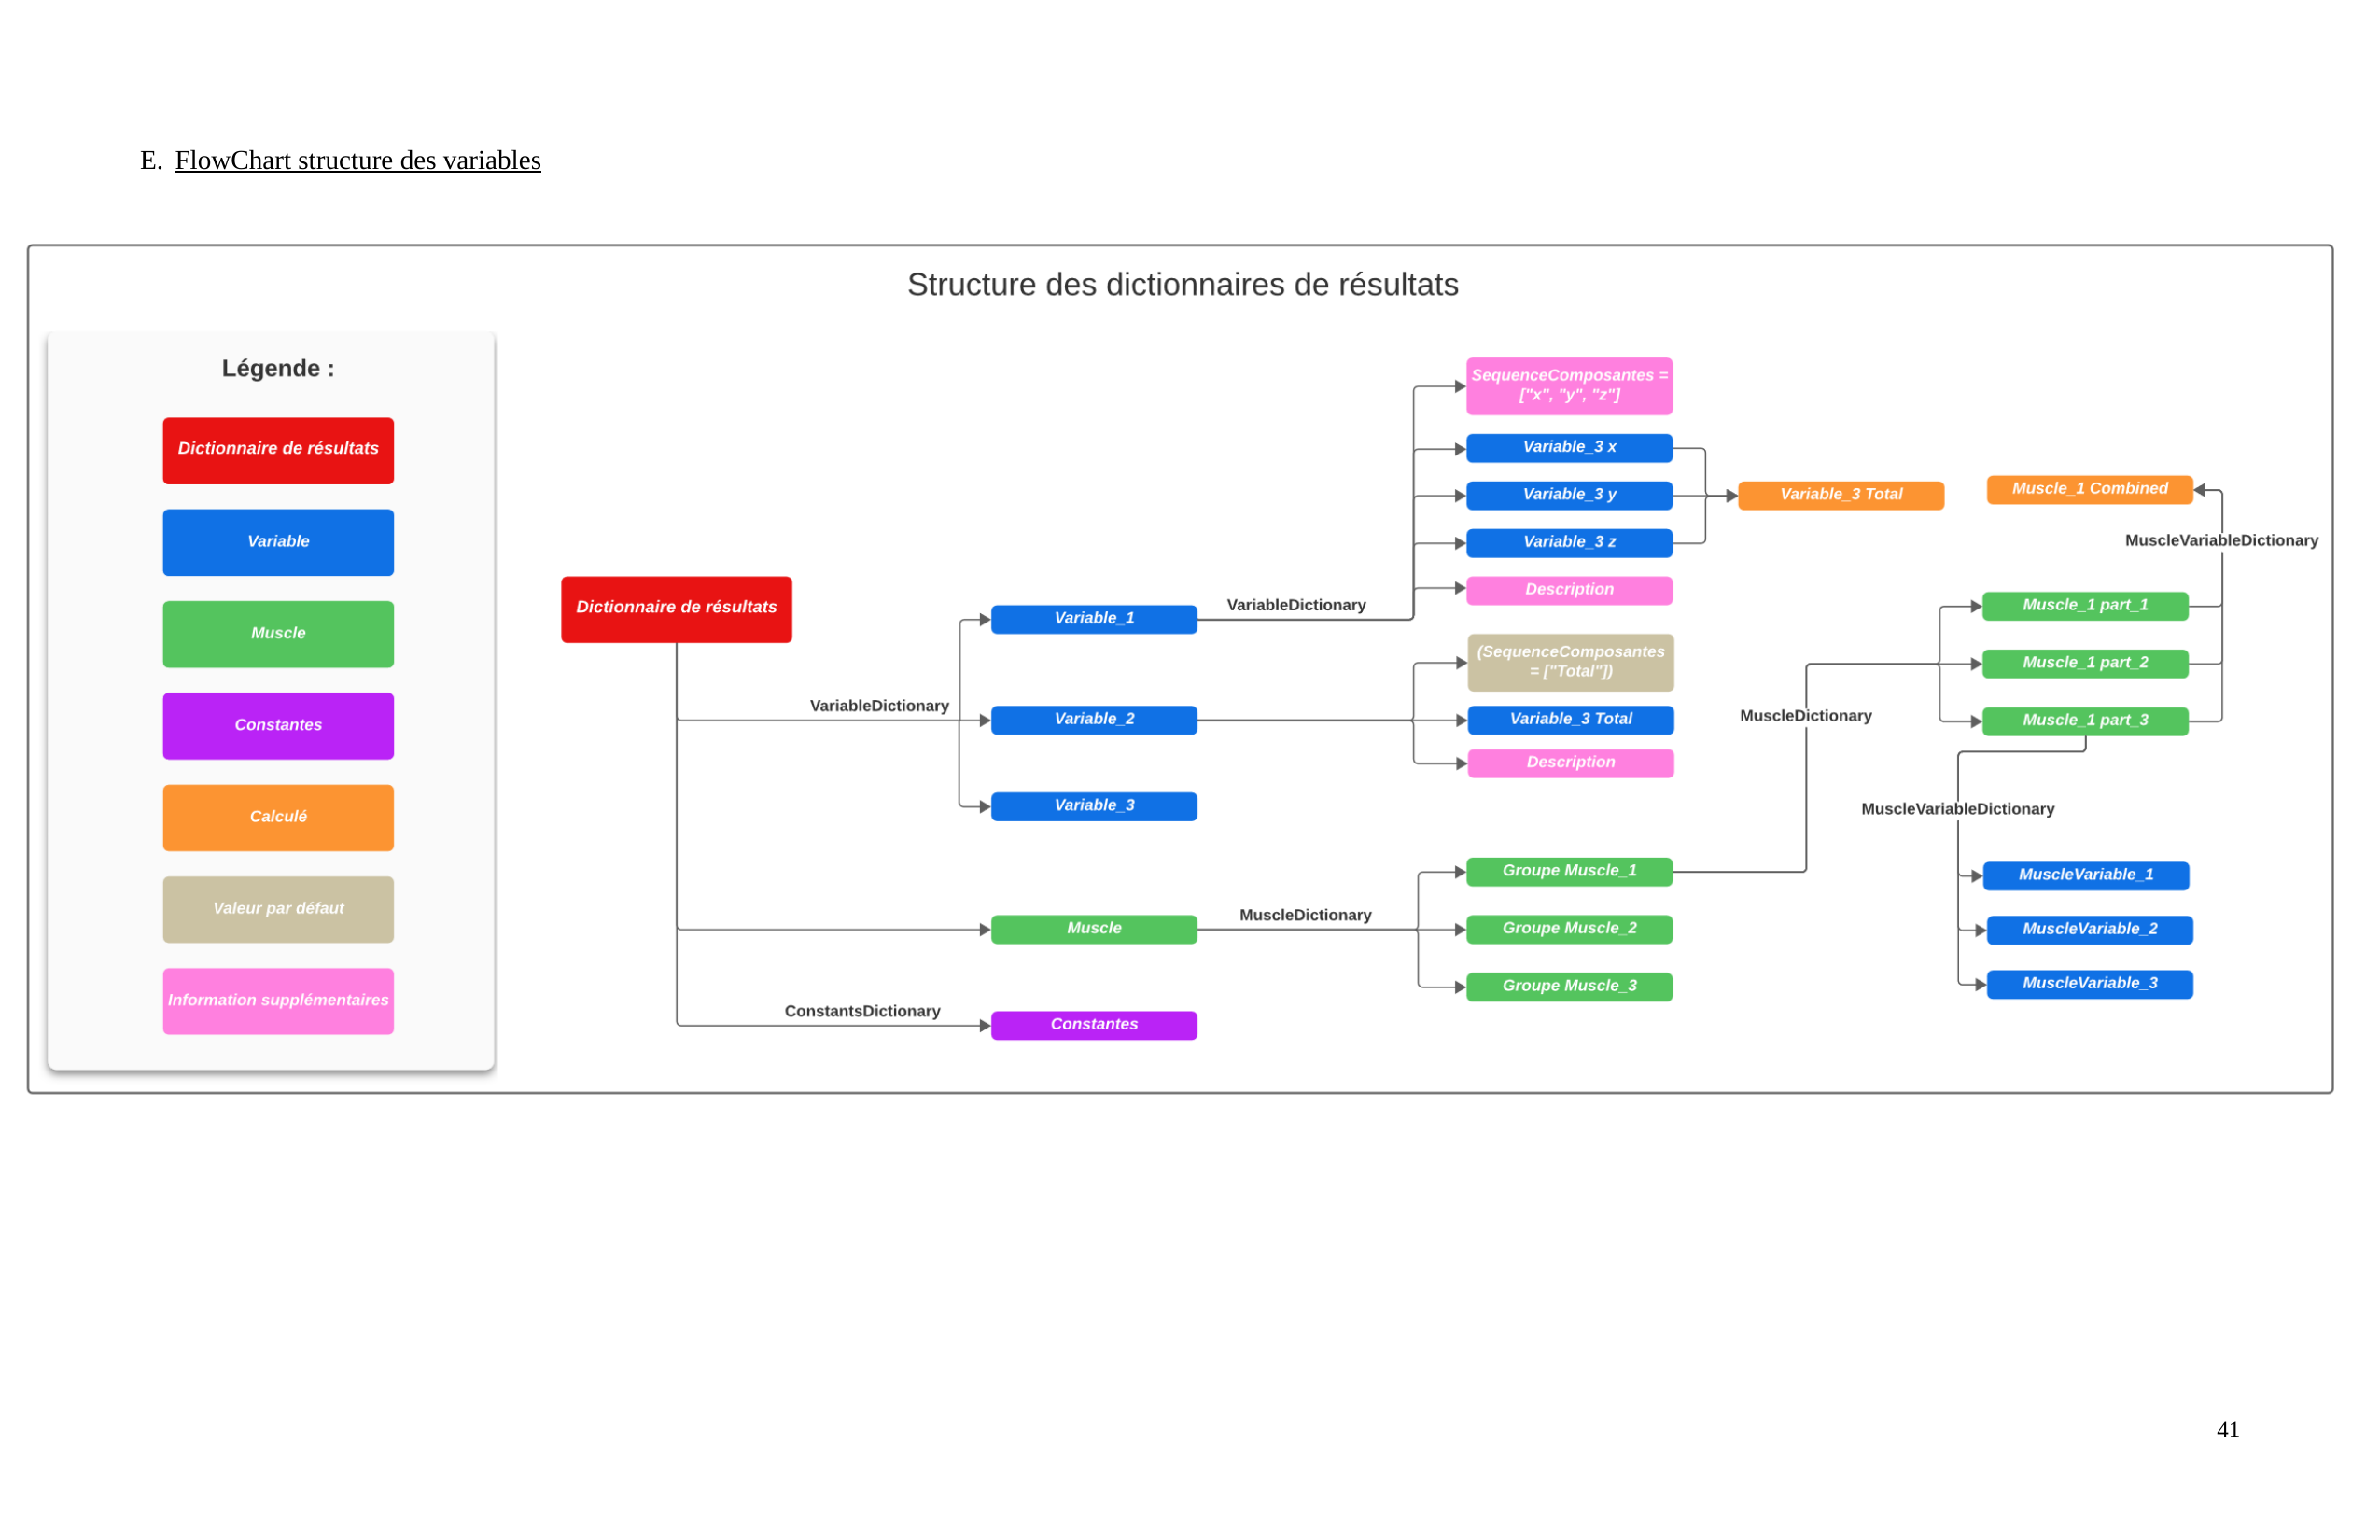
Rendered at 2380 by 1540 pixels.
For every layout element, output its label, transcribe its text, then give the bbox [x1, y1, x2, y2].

picture [0, 190, 2380, 1157]
text FlowChart structure des variables [140, 144, 2240, 175]
